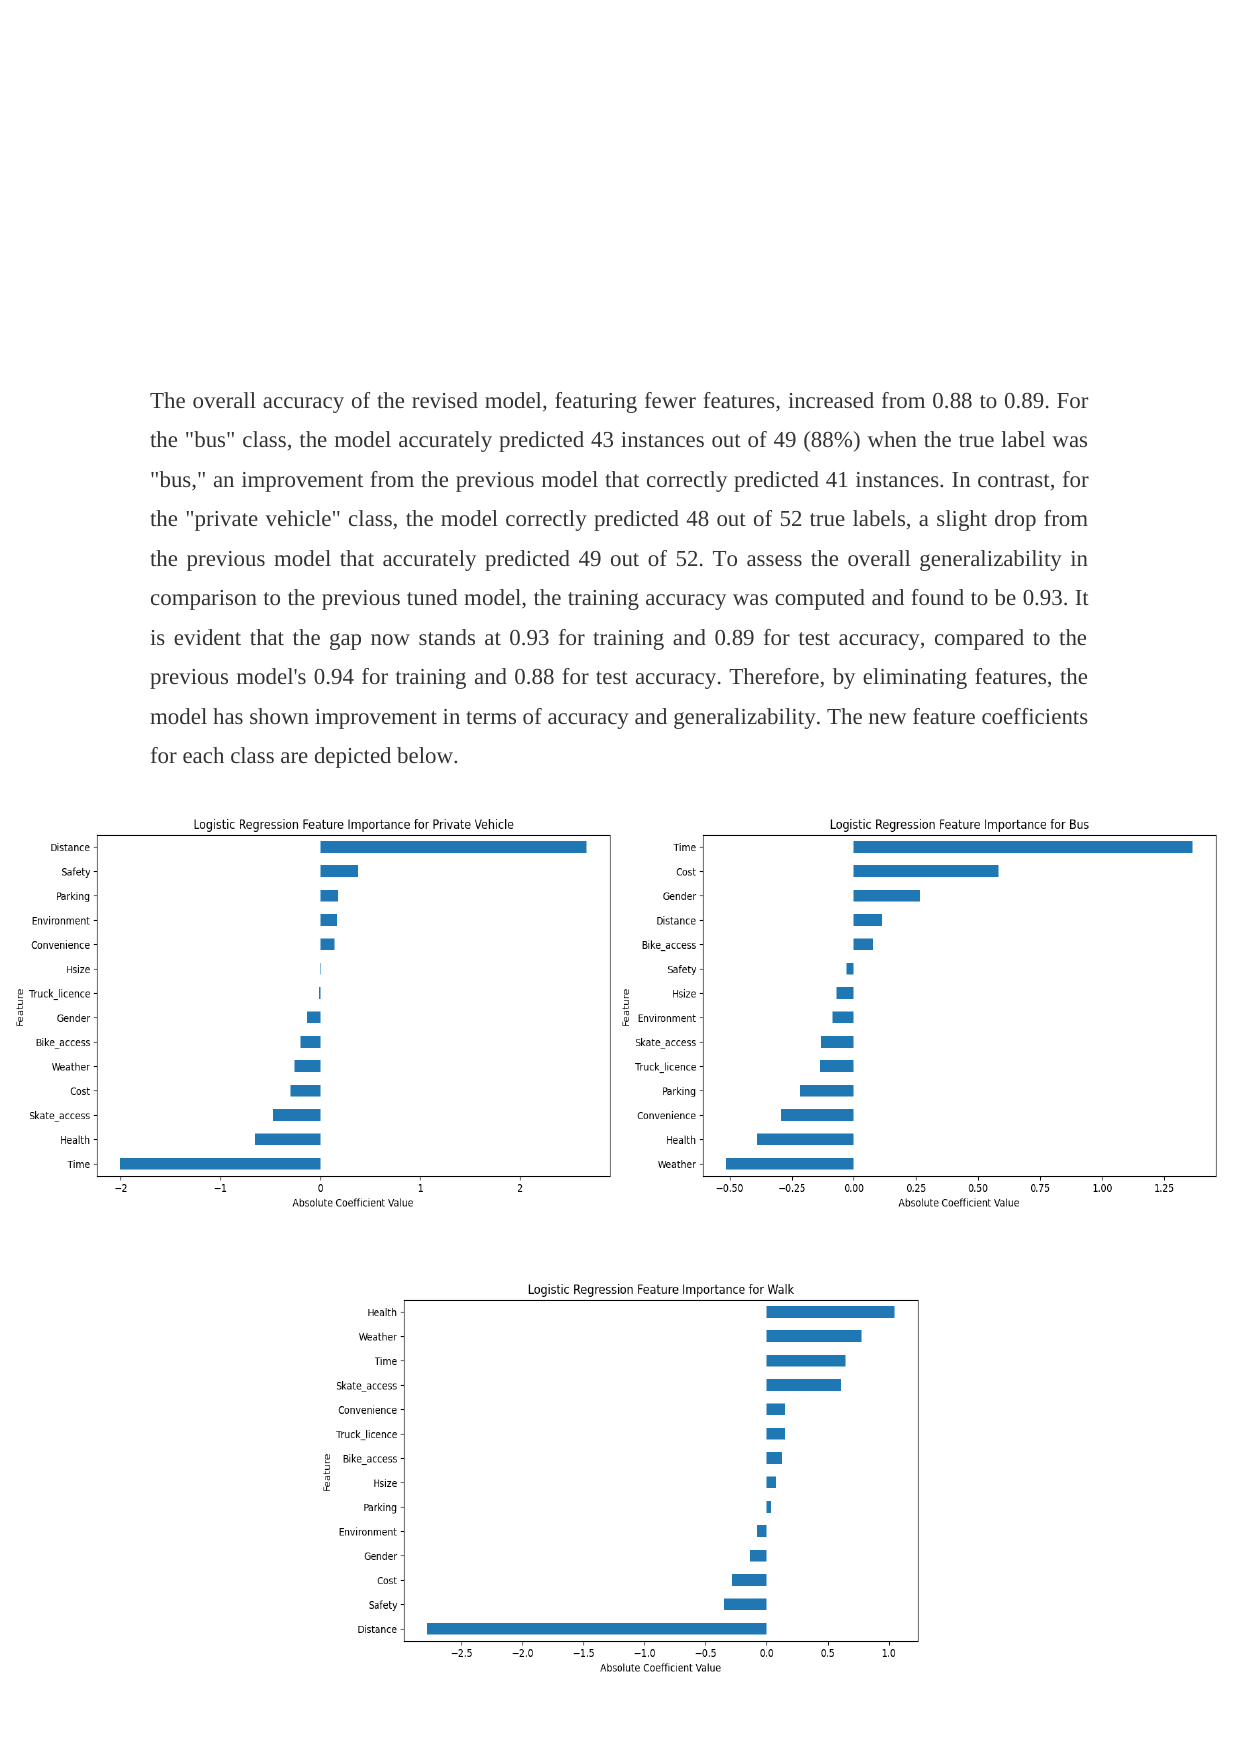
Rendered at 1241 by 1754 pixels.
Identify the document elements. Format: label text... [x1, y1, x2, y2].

picture [9, 811, 1222, 1215]
text The overall accuracy of the revised model, featuring fewer features, increased from 0.88 to 0.89. For the "bus" class, the model accurately predicted 43 instances out of 49 (88%) when the true label was "bus," an improvement from the previous model that correctly predicted 41 instances. In contrast, for the "private vehicle" class, the model correctly predicted 48 out of 52 true labels, a slight drop from the previous model that accurately predicted 49 out of 52. To assess the overall generalizability in comparison to the previous tuned model, the training accuracy was computed and found to be 0.93. It is evident that the gap now stands at 0.93 for training and 0.89 for test accuracy, compared to the previous model's 0.94 for training and 0.88 for test accuracy. Therefore, by eliminating features, the model has shown improvement in terms of accuracy and generalizability. The new feature coefficients for each class are depicted below. [150, 387, 1090, 768]
picture [317, 1276, 924, 1680]
